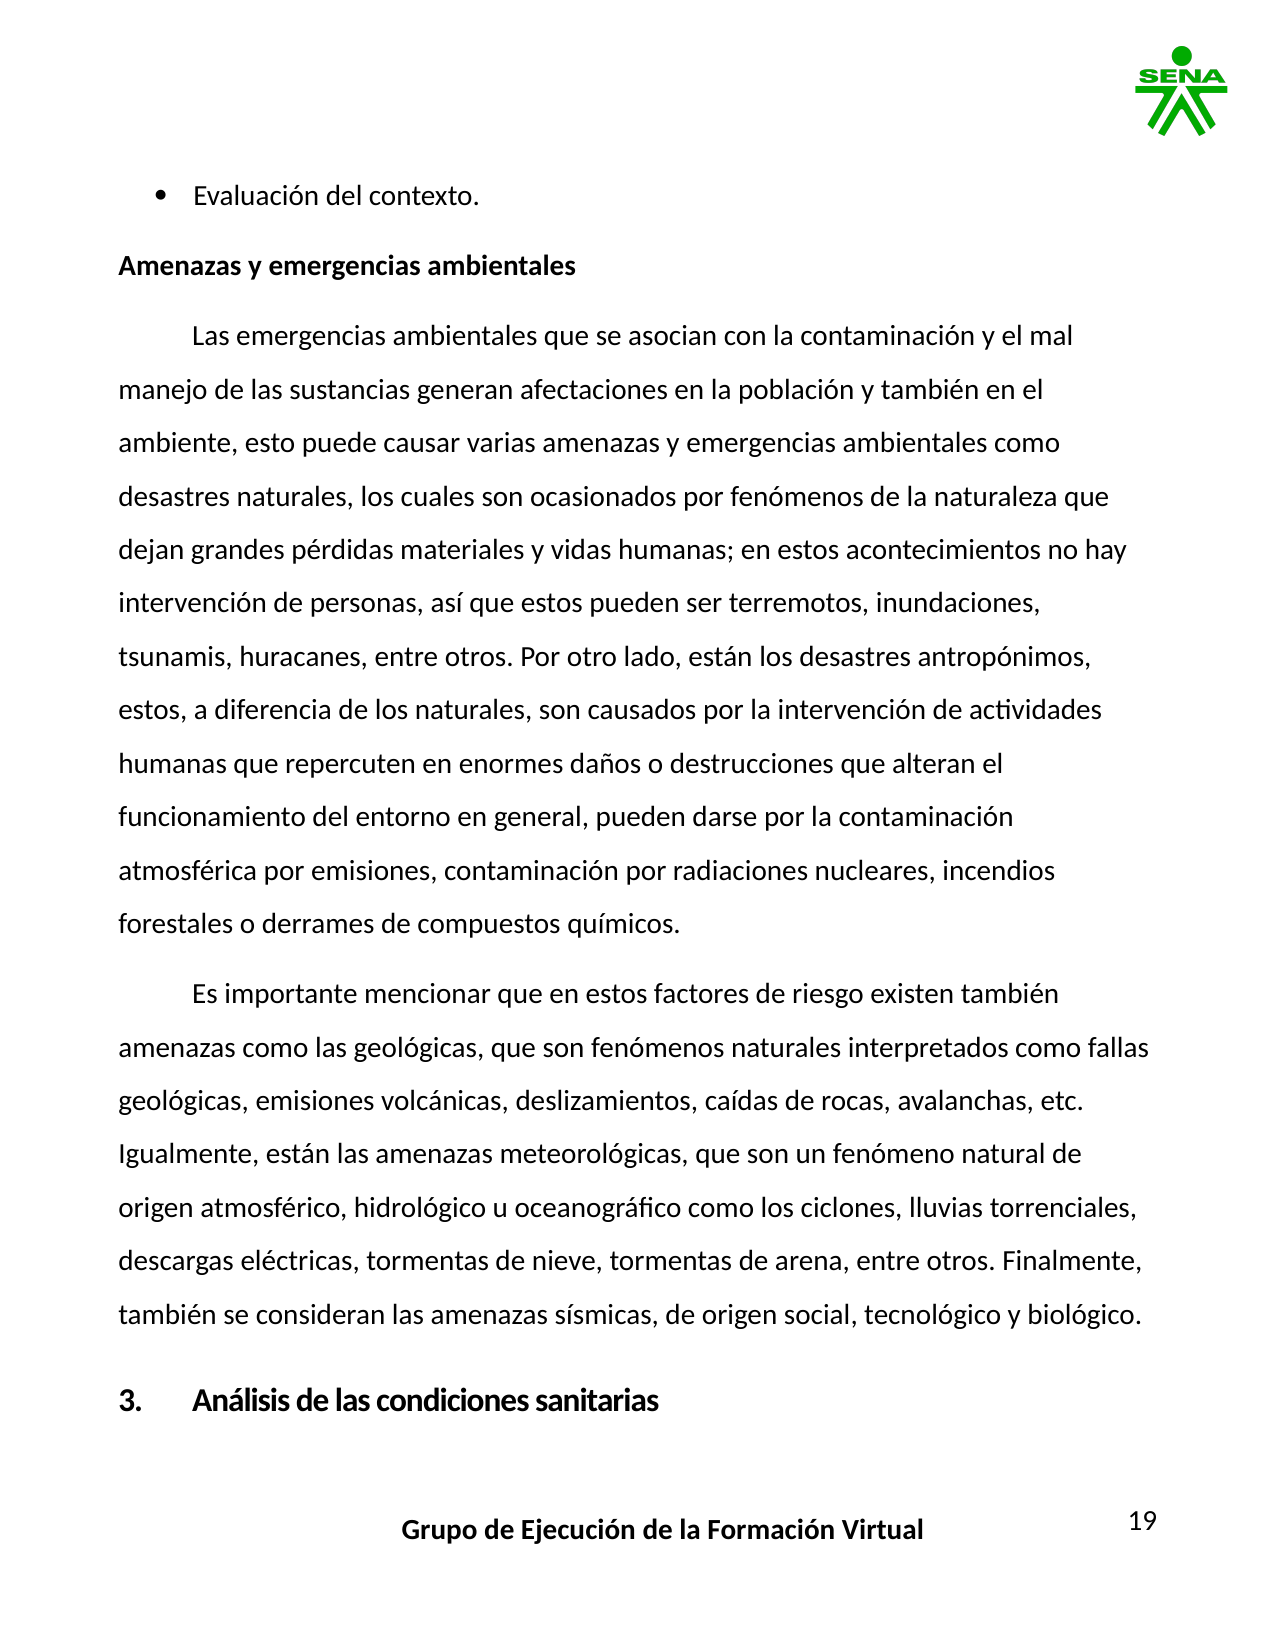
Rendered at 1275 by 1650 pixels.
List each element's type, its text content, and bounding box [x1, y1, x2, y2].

picture [1135, 46, 1228, 136]
text Las emergencias ambientales que se asocian con la contaminación y el mal manejo de las sustancias generan afectaciones en la población y también en el ambiente, esto puede causar varias amenazas y emergencias ambientales como desastres naturales, los cuales son ocasionados por fenómenos de la naturaleza que dejan grandes pérdidas materiales y vidas humanas; en estos acontecimientos no hay intervención de personas, así que estos pueden ser terremotos, inundaciones, tsunamis, huracanes, entre otros. Por otro lado, están los desastres antropónimos, estos, a diferencia de los naturales, son causados por la intervención de actividades humanas que repercuten en enormes daños o destrucciones que alteran el funcionamiento del entorno en general, pueden darse por la contaminación atmosférica por emisiones, contaminación por radiaciones nucleares, incendios forestales o derrames de compuestos químicos. [118, 317, 1157, 941]
text Es importante mencionar que en estos factores de riesgo existen también amenazas como las geológicas, que son fenómenos naturales interpretados como fallas geológicas, emisiones volcánicas, deslizamientos, caídas de rocas, avalanchas, etc. Igualmente, están las amenazas meteorológicas, que son un fenómeno natural de origen atmosférico, hidrológico u oceanográfico como los ciclones, lluvias torrenciales, descargas eléctricas, tormentas de nieve, tormentas de arena, entre otros. Finalmente, también se consideran las amenazas sísmicas, de origen social, tecnológico y biológico. [118, 975, 1157, 1332]
list Evaluación del contexto. [156, 177, 1157, 213]
subtitle Análisis de las condiciones sanitarias [118, 1378, 1157, 1419]
text Amenazas y emergencias ambientales [118, 247, 1157, 283]
